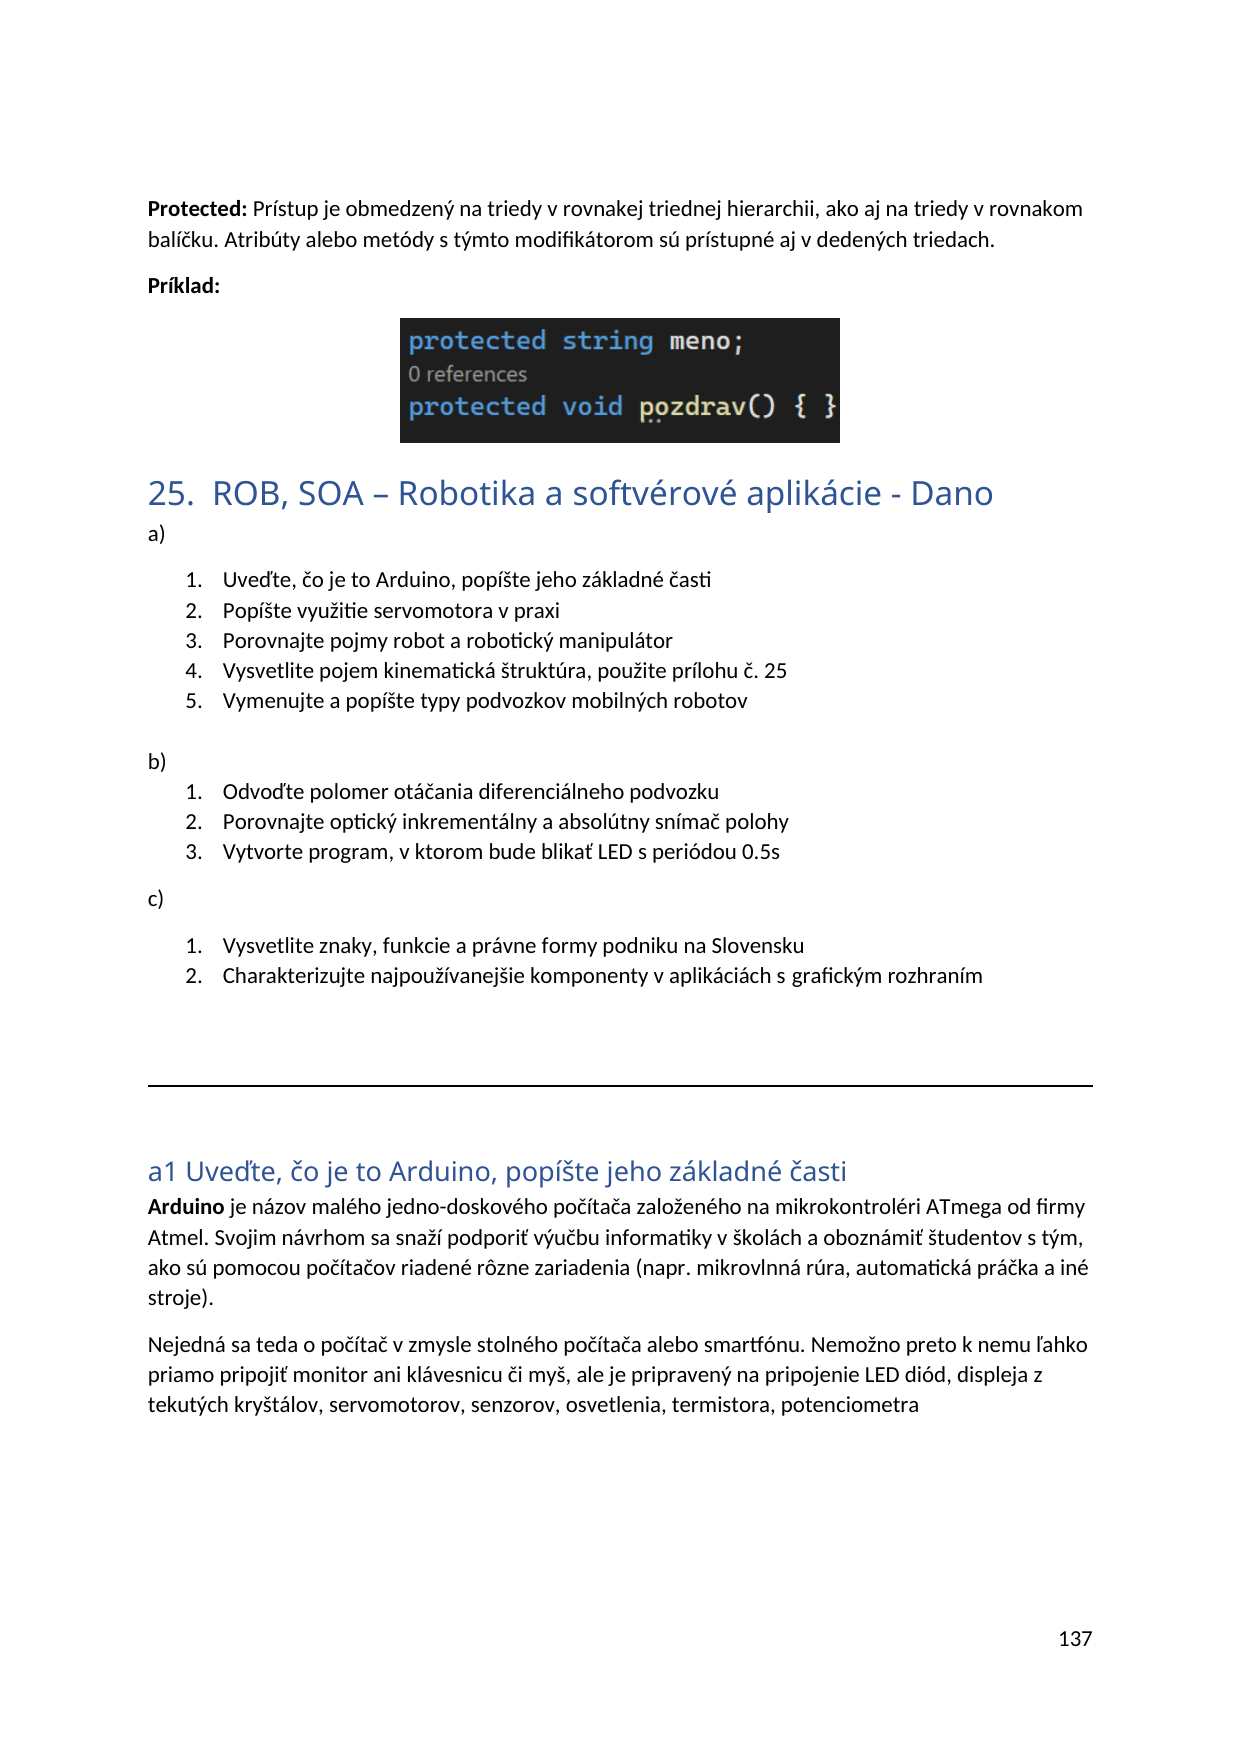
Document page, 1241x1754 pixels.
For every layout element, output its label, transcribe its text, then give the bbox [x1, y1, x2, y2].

list Porovnajte optický inkrementálny a absolútny snímač polohy [185, 807, 1093, 835]
list Porovnajte pojmy robot a robotický manipulátor [185, 626, 1093, 654]
list Popíšte využitie servomotora v praxi [185, 596, 1093, 624]
text b) [148, 747, 1093, 775]
picture [400, 318, 840, 443]
text Arduino je názov malého jedno-doskového počítača založeného na mikrokontroléri ATmega od firmy Atmel. Svojim návrhom sa snaží podporiť výučbu informatiky v školách a oboznámiť študentov s tým, ako sú pomocou počítačov riadené rôzne zariadenia (napr. mikrovlnná rúra, automatická práčka a iné stroje). [148, 1192, 1093, 1311]
list Uveďte, čo je to Arduino, popíšte jeho základné časti [185, 566, 1093, 594]
text a) [148, 519, 1093, 547]
text c) [148, 884, 1093, 912]
subtitle Uveďte, čo je to Arduino, popíšte jeho základné časti [148, 1153, 1093, 1189]
list Vytvorte program, v ktorom bude blikať LED s periódou 0.5s [185, 837, 1093, 866]
text Protected: Prístup je obmedzený na triedy v rovnakej triednej hierarchii, ako aj na triedy v rovnakom balíčku. Atribúty alebo metódy s týmto modifikátorom sú prístupné aj v dedených triedach. [148, 194, 1093, 253]
subtitle 25. ROB, SOA – Robotika a softvérové aplikácie - Dano [148, 470, 1093, 515]
list Vymenujte a popíšte typy podvozkov mobilných robotov [185, 686, 1093, 714]
list Vysvetlite znaky, funkcie a právne formy podniku na Slovensku [185, 931, 1093, 959]
list Vysvetlite pojem kinematická štruktúra, použite prílohu č. 25 [185, 656, 1093, 684]
text Príklad: [148, 272, 1093, 299]
list Charakterizujte najpoužívanejšie komponenty v aplikáciách s grafickým rozhraním [185, 961, 1093, 989]
list Odvoďte polomer otáčania diferenciálneho podvozku [185, 777, 1093, 805]
text Nejedná sa teda o počítač v zmysle stolného počítača alebo smartfónu. Nemožno preto k nemu ľahko priamo pripojiť monitor ani klávesnicu či myš, ale je pripravený na pripojenie LED diód, displeja z tekutých kryštálov, servomotorov, senzorov, osvetlenia, termistora, potenciometra [148, 1330, 1093, 1418]
